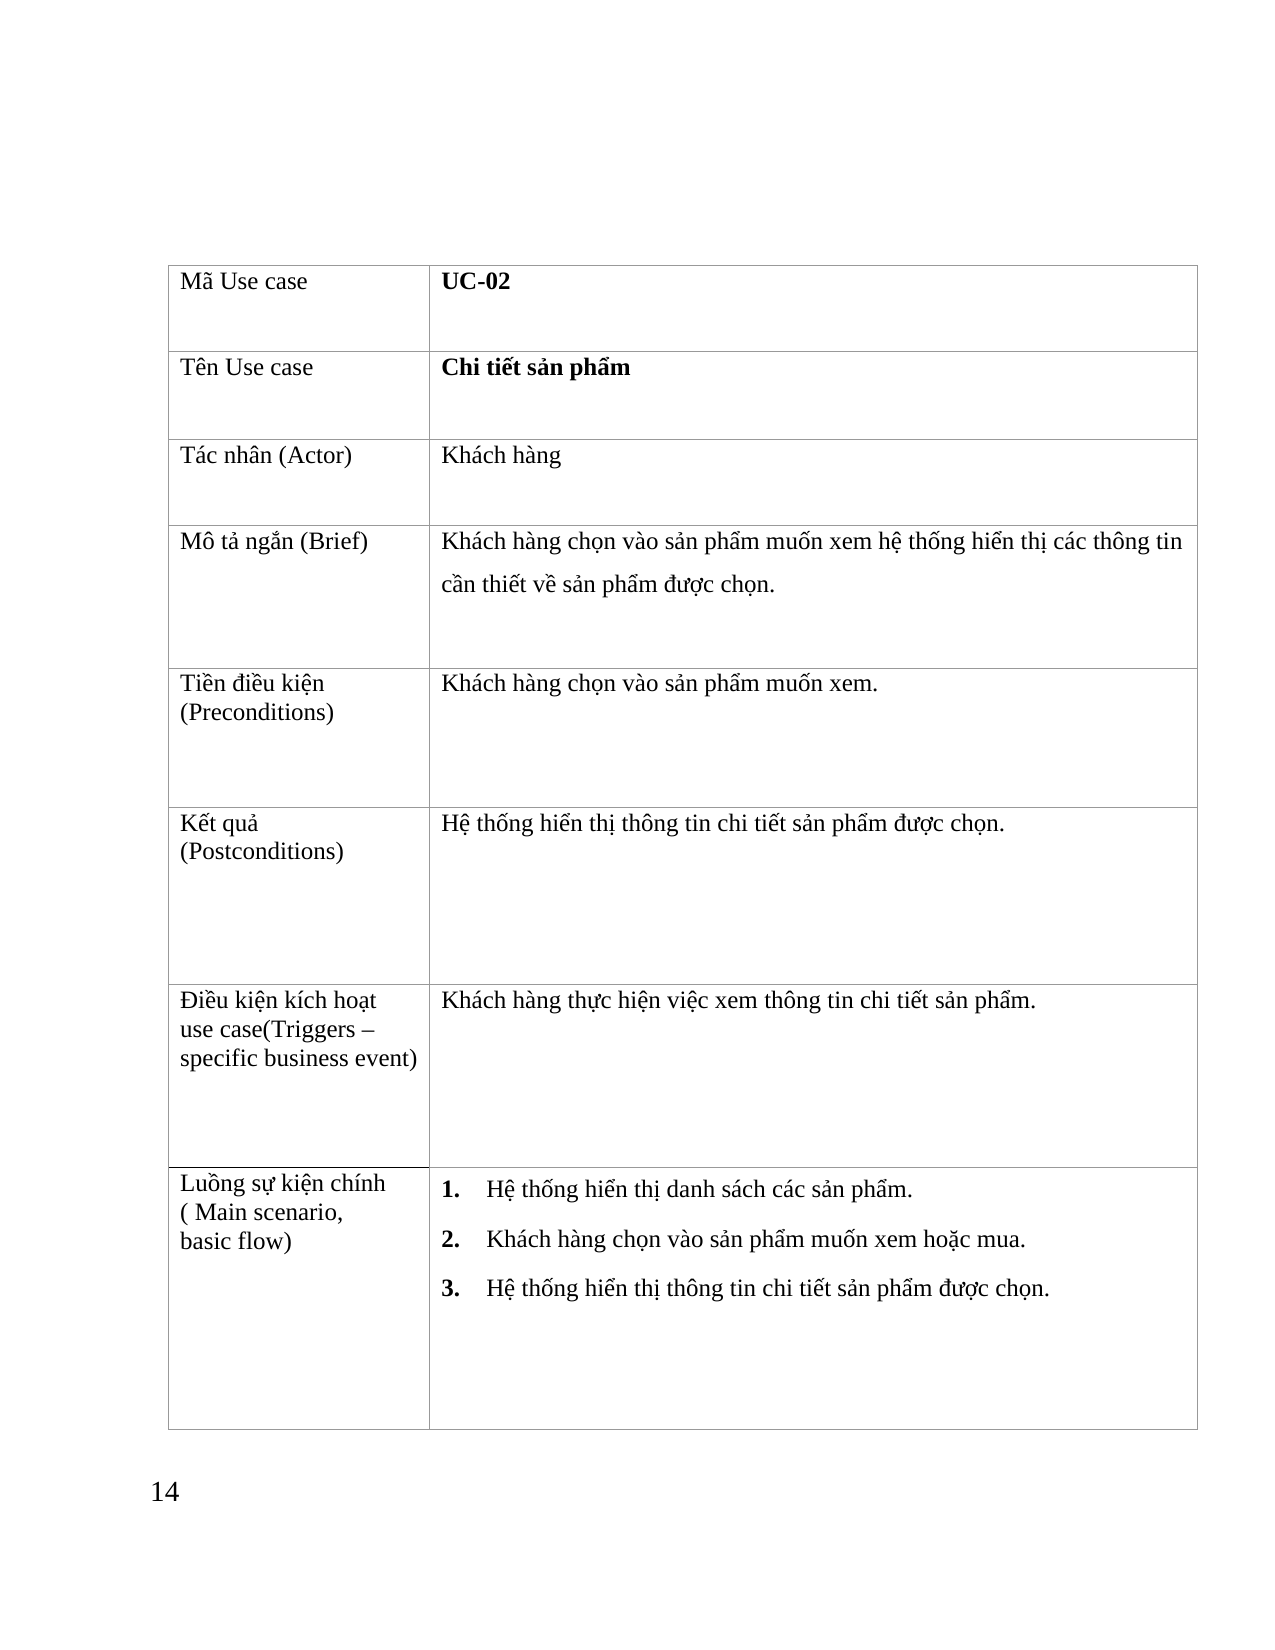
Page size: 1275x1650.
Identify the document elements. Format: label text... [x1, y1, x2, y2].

table_cell Mô tả ngắn (Brief) [169, 526, 429, 667]
table_cell Hệ thống hiển thị thông tin chi tiết sản phẩm được chọn. [430, 808, 1197, 984]
table_cell Khách hàng [430, 440, 1197, 525]
table_cell Tác nhân (Actor) [169, 440, 429, 525]
table_header Mã Use case [169, 266, 429, 351]
table_cell Luồng sự kiện chính ( Main scenario, basic flow) [169, 1168, 429, 1428]
table_cell Khách hàng chọn vào sản phẩm muốn xem hệ thống hiển thị các thông tin cần thiết về sản phẩm được chọn. [430, 526, 1197, 667]
table_cell Khách hàng chọn vào sản phẩm muốn xem. [430, 669, 1197, 807]
table_cell Kết quả (Postconditions) [169, 808, 429, 984]
table_cell Điều kiện kích hoạt use case(Triggers – specific business event) [169, 985, 429, 1167]
table_cell Tiền điều kiện (Preconditions) [169, 669, 429, 807]
table_cell Khách hàng thực hiện việc xem thông tin chi tiết sản phẩm. [430, 985, 1197, 1167]
table_cell Hệ thống hiển thị danh sách các sản phẩm. Khách hàng chọn vào sản phẩm muốn xem hoặc mua. Hệ thống hiển thị thông tin chi tiết sản phẩm được chọn. [430, 1168, 1197, 1428]
table_cell Chi tiết sản phẩm [430, 352, 1197, 439]
table_header UC-02 [430, 266, 1197, 351]
table_cell Tên Use case [169, 352, 429, 439]
